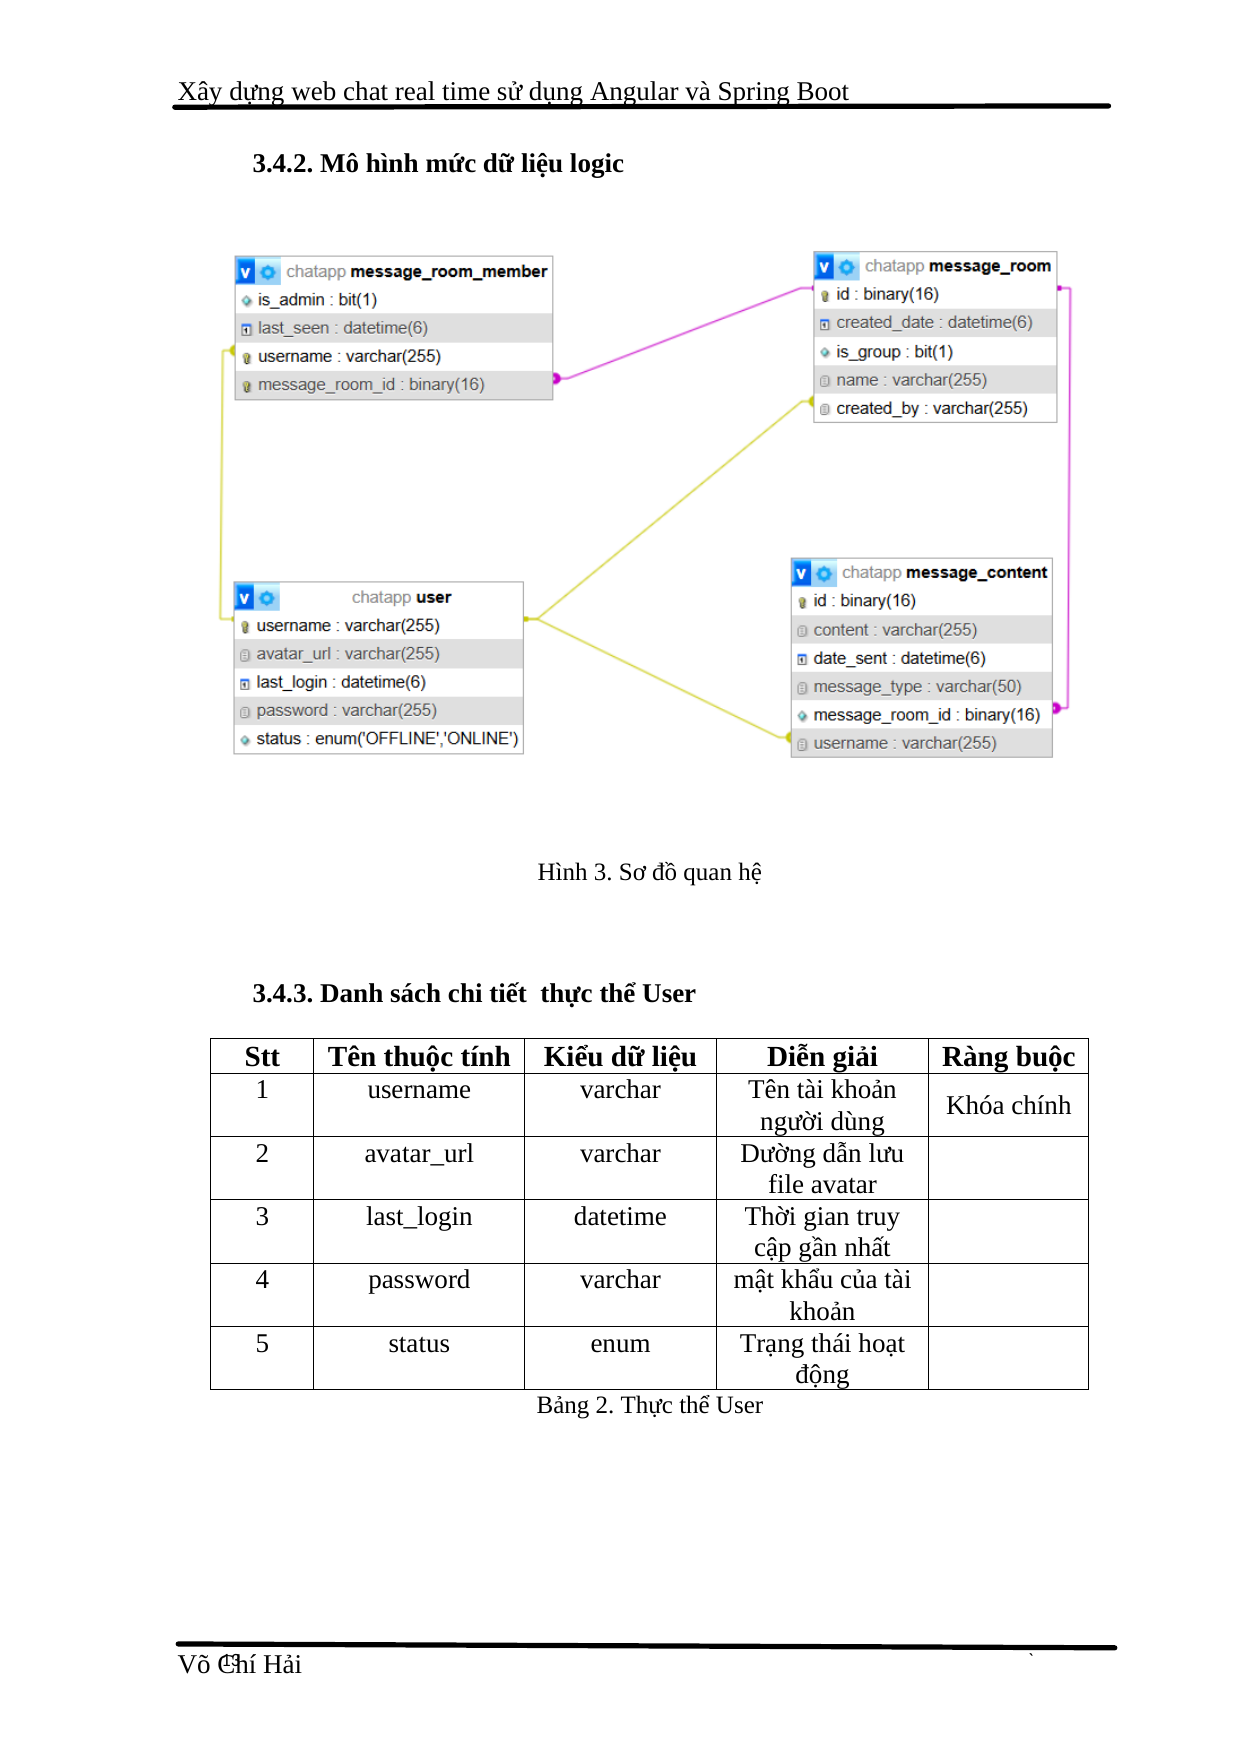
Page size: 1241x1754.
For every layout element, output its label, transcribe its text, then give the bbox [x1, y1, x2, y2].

table_cell 1 [211, 1074, 313, 1136]
table_cell [929, 1137, 1088, 1199]
table_cell [929, 1264, 1088, 1326]
table_cell Thời gian truy cập gần nhất [717, 1200, 928, 1262]
table_cell Dường dẫn lưu file avatar [717, 1137, 928, 1199]
subtitle 3.4.2. Mô hình mức dữ liệu logic [177, 147, 1122, 178]
text Hình 3. Sơ đồ quan hệ [177, 857, 1122, 886]
table_cell datetime [525, 1200, 716, 1262]
table_cell Tên tài khoản người dùng [717, 1074, 928, 1136]
table_cell varchar [525, 1074, 716, 1136]
table_header Tên thuộc tính [314, 1039, 524, 1072]
table_cell enum [525, 1327, 716, 1389]
table_cell varchar [525, 1264, 716, 1326]
table_cell [929, 1327, 1088, 1389]
text Bảng 2. Thực thể User [177, 1390, 1122, 1419]
table_cell last_login [314, 1200, 524, 1262]
table_cell password [314, 1264, 524, 1326]
table_cell Khóa chính [929, 1074, 1088, 1136]
table_header Stt [211, 1039, 313, 1072]
table_cell 4 [211, 1264, 313, 1326]
table_cell status [314, 1327, 524, 1389]
table_cell 3 [211, 1200, 313, 1262]
table_cell varchar [525, 1137, 716, 1199]
table_header Diễn giải [717, 1039, 928, 1072]
table_cell username [314, 1074, 524, 1136]
table_cell 2 [211, 1137, 313, 1199]
table_header Ràng buộc [929, 1039, 1088, 1072]
table_cell [929, 1200, 1088, 1262]
table_cell mật khẩu của tài khoản [717, 1264, 928, 1326]
table_cell Trạng thái hoạt động [717, 1327, 928, 1389]
table_header Kiểu dữ liệu [525, 1039, 716, 1072]
picture [177, 207, 1122, 828]
table_cell avatar_url [314, 1137, 524, 1199]
subtitle 3.4.3. Danh sách chi tiết thực thể User [177, 978, 1122, 1009]
table_cell 5 [211, 1327, 313, 1389]
